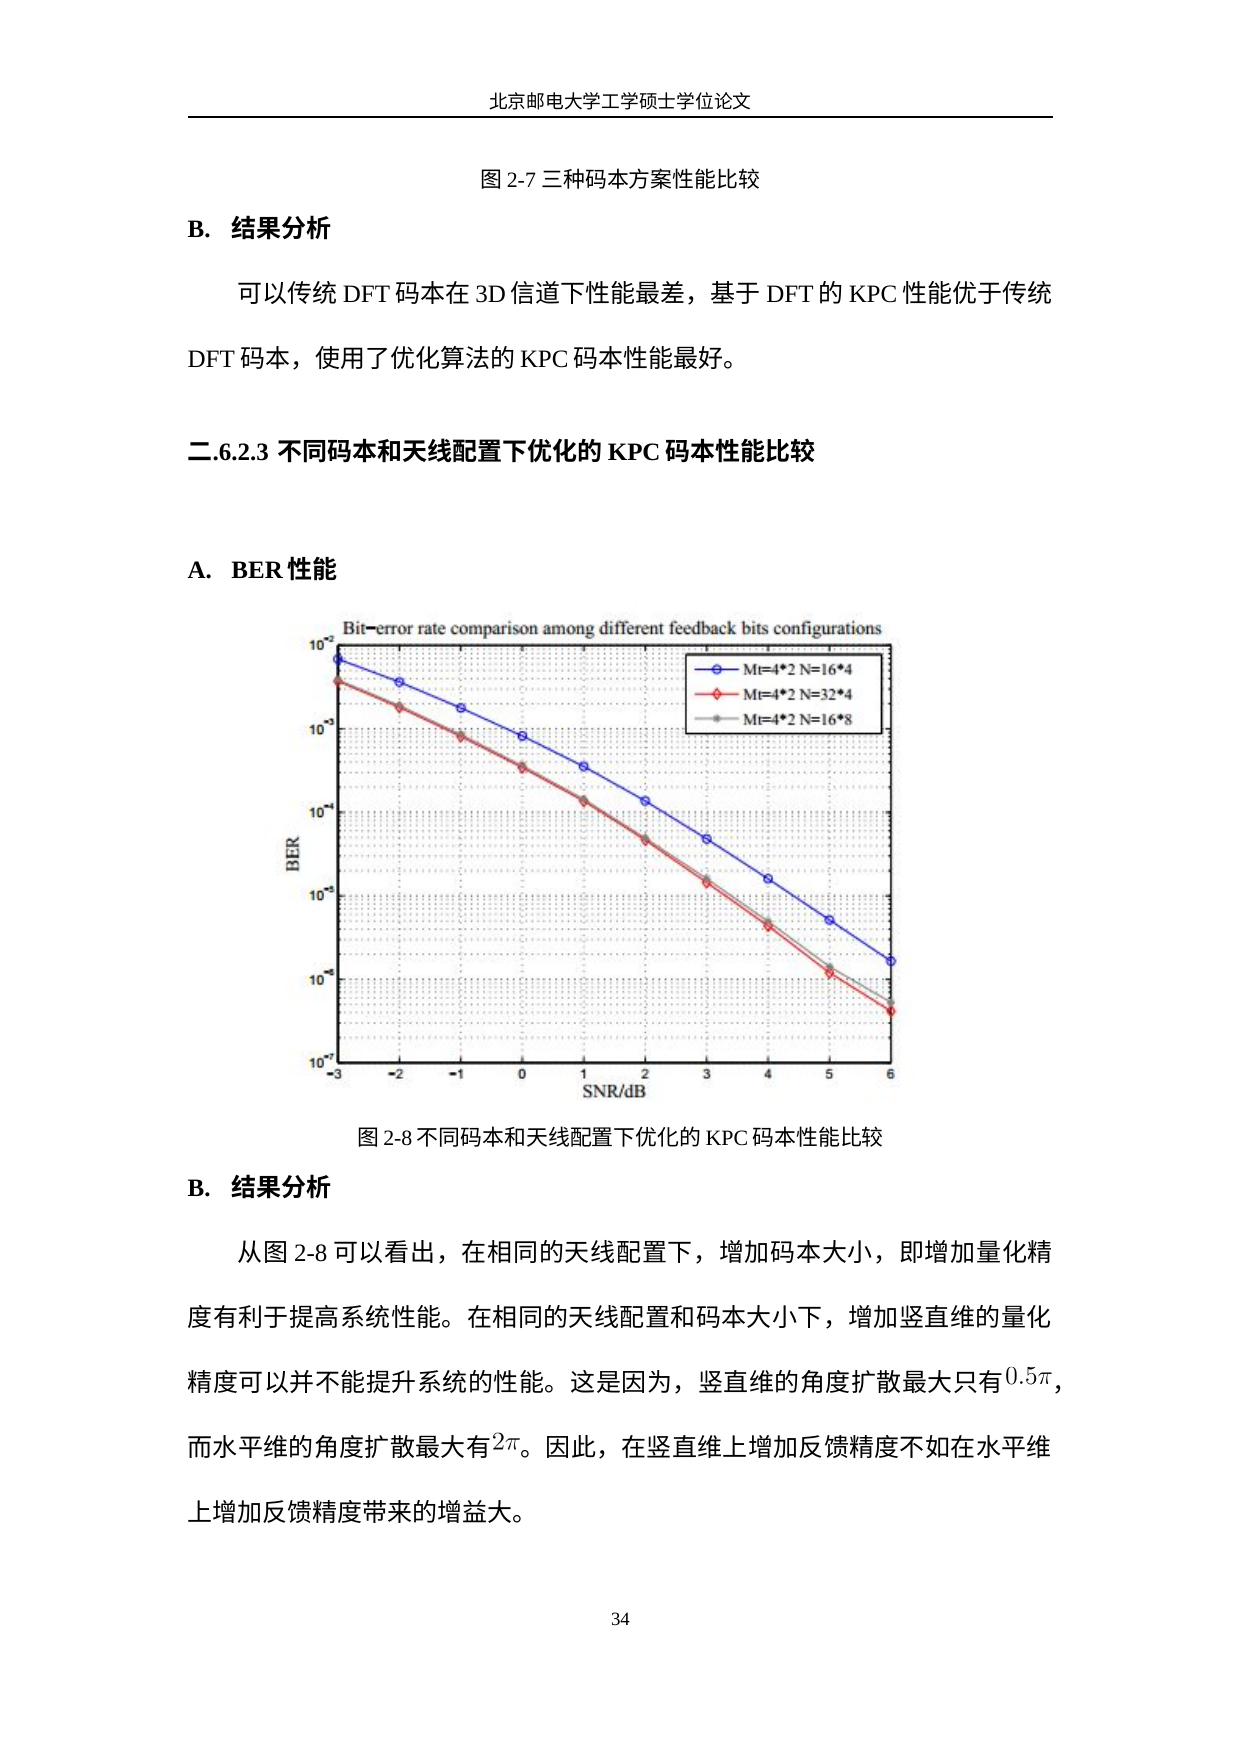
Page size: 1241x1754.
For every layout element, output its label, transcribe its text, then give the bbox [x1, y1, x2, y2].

subtitle 不同码本和天线配置下优化的KPC码本性能比较 [187, 417, 1053, 482]
list 结果分析 [187, 1153, 1053, 1218]
text 从图2-8可以看出，在相同的天线配置下，增加码本大小，即增加量化精度有利于提高系统性能。在相同的天线配置和码本大小下，增加竖直维的量化精度可以并不能提升系统的性能。这是因为，竖直维的角度扩散最大只有，而水平维的角度扩散最大有。因此，在竖直维上增加反馈精度不如在水平维上增加反馈精度带来的增益大。 [187, 1218, 1053, 1543]
picture [263, 600, 978, 1118]
list BER性能 [187, 535, 1053, 600]
text 图2-8不同码本和天线配置下优化的KPC码本性能比较 [187, 1120, 1053, 1153]
text 图2-7 三种码本方案性能比较 [187, 162, 1053, 194]
text 可以传统DFT码本在3D信道下性能最差，基于DFT的KPC性能优于传统DFT码本，使用了优化算法的KPC码本性能最好。 [187, 259, 1053, 389]
list 结果分析 [187, 194, 1053, 259]
